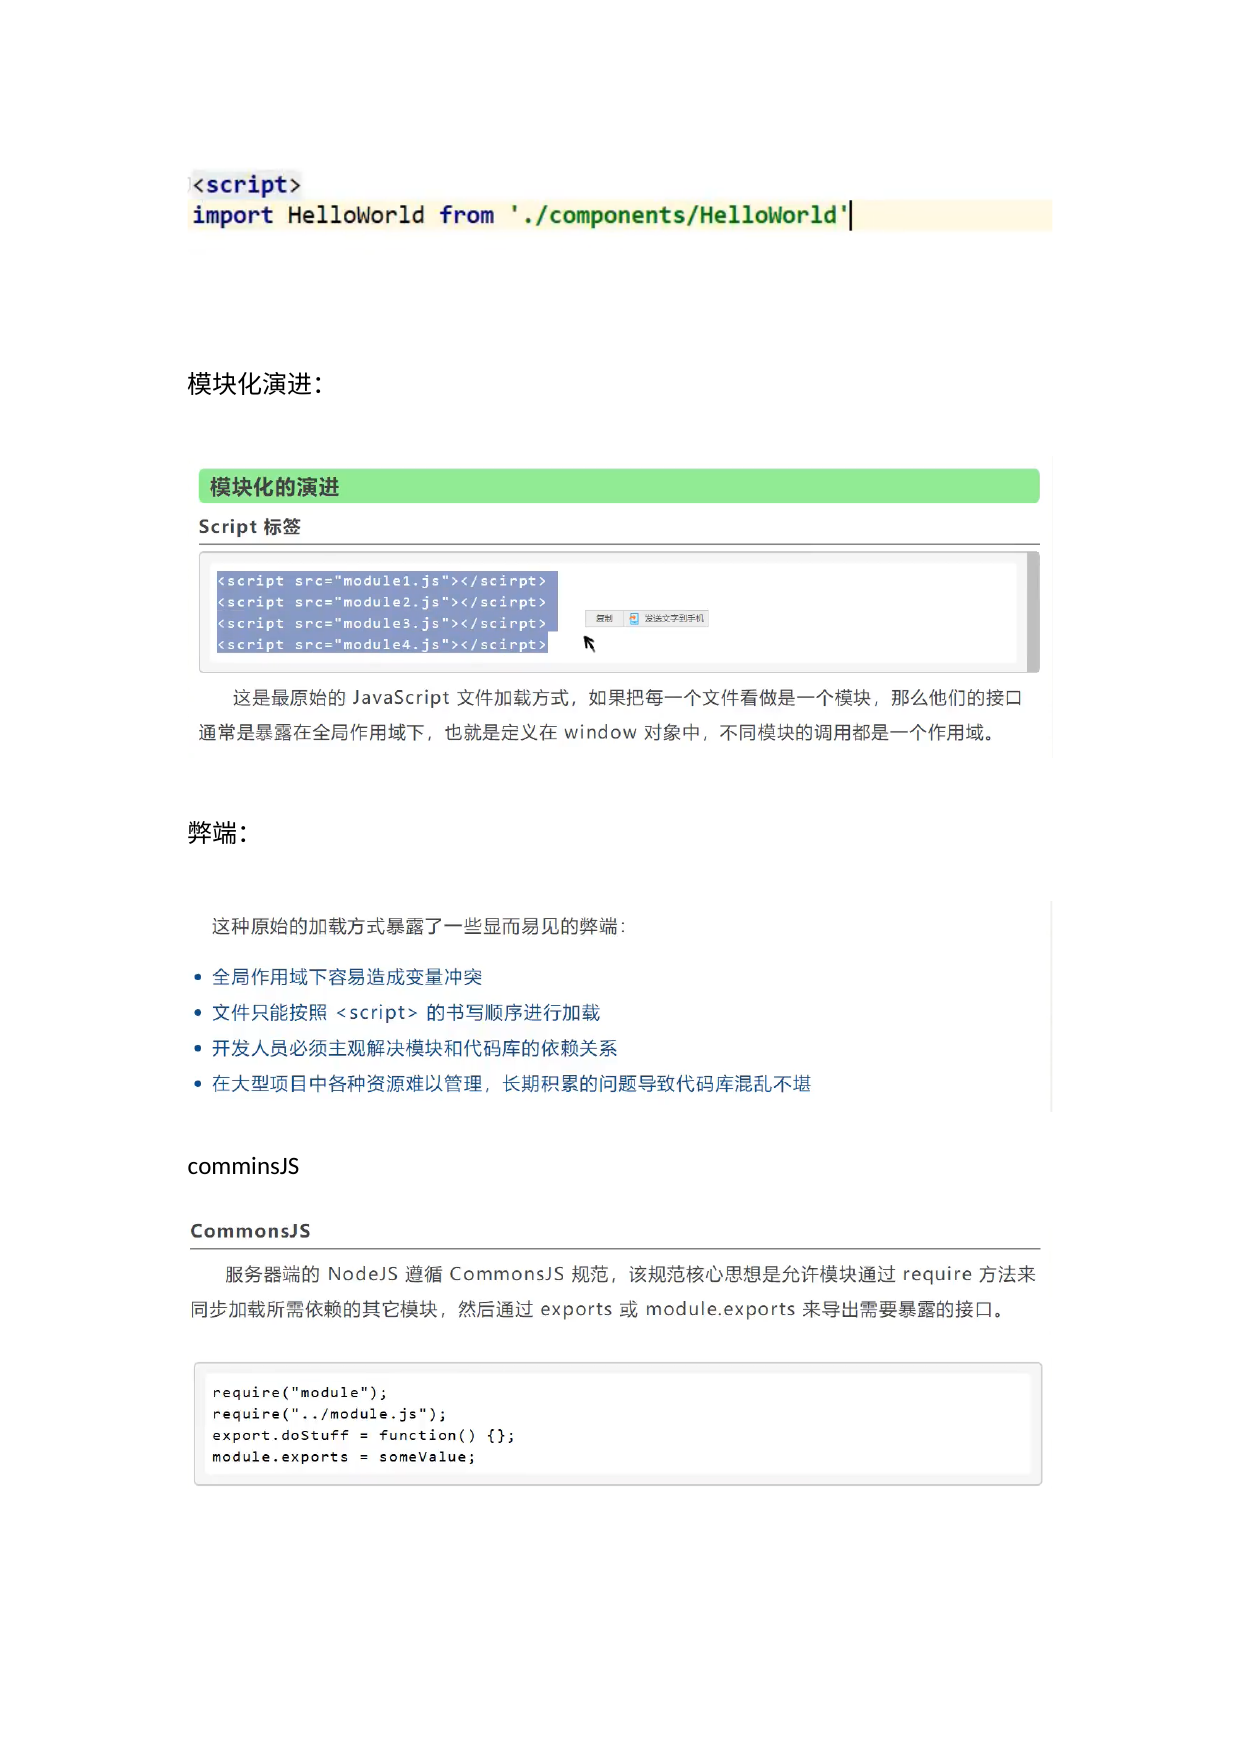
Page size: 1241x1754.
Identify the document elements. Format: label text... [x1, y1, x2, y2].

picture [187, 456, 1053, 758]
text 模块化演进： [187, 350, 1053, 415]
picture [187, 901, 1053, 1112]
picture [187, 1217, 1053, 1335]
text 弊端： [187, 799, 1053, 864]
picture [187, 1356, 1052, 1489]
text comminsJS [187, 1149, 1053, 1182]
picture [187, 167, 1053, 255]
